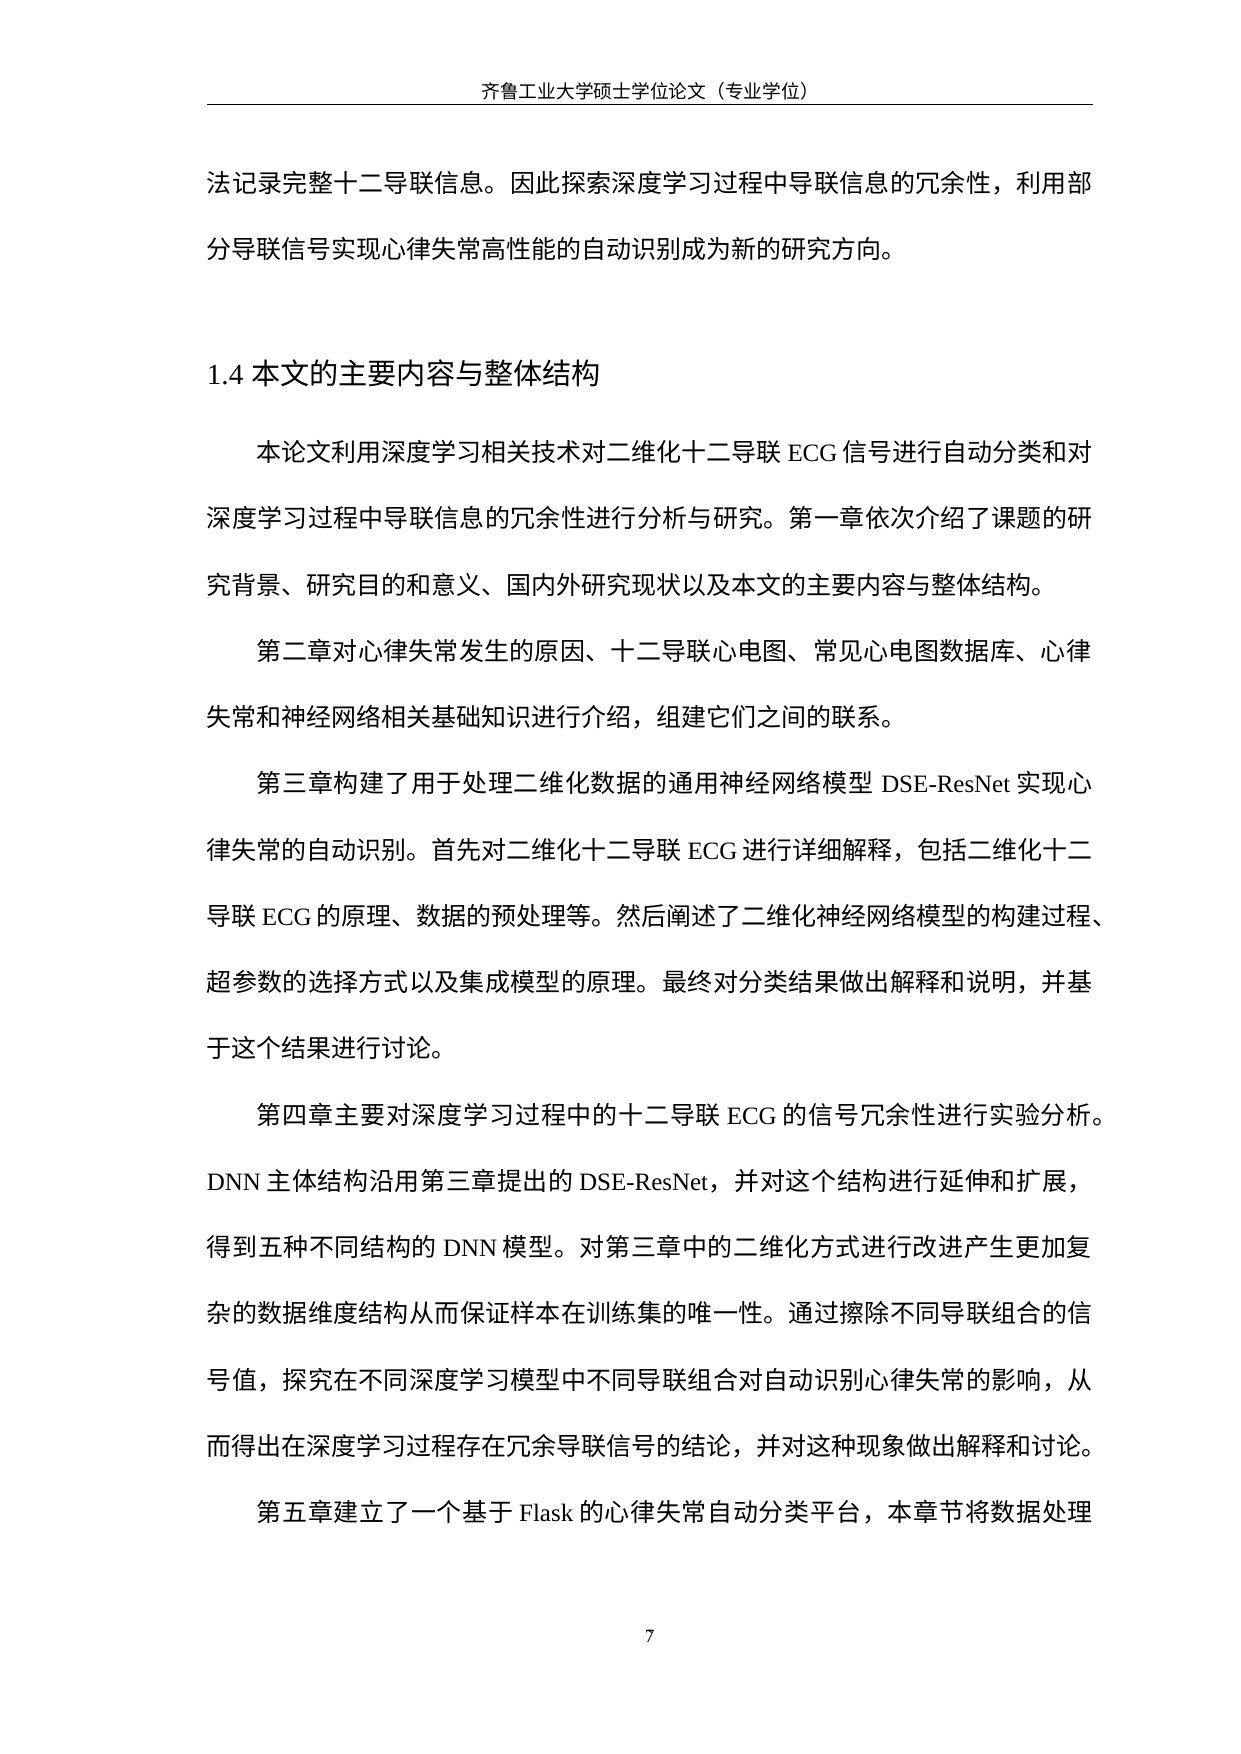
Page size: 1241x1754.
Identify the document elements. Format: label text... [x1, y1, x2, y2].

text 1.4 本文的主要内容与整体结构 [207, 339, 1093, 405]
text 第四章主要对深度学习过程中的十二导联ECG的信号冗余性进行实验分析。DNN主体结构沿用第三章提出的DSE-ResNet，并对这个结构进行延伸和扩展，得到五种不同结构的DNN模型。对第三章中的二维化方式进行改进产生更加复杂的数据维度结构从而保证样本在训练集的唯一性。通过擦除不同导联组合的信号值，探究在不同深度学习模型中不同导联组合对自动识别心律失常的影响，从而得出在深度学习过程存在冗余导联信号的结论，并对这种现象做出解释和讨论。 [207, 1080, 1093, 1478]
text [207, 1478, 1093, 1544]
text 本论文利用深度学习相关技术对二维化十二导联ECG信号进行自动分类和对深度学习过程中导联信息的冗余性进行分析与研究。第一章依次介绍了课题的研究背景、研究目的和意义、国内外研究现状以及本文的主要内容与整体结构。 [207, 418, 1093, 616]
text 第三章构建了用于处理二维化数据的通用神经网络模型DSE-ResNet实现心律失常的自动识别。首先对二维化十二导联ECG进行详细解释，包括二维化十二导联ECG的原理、数据的预处理等。然后阐述了二维化神经网络模型的构建过程、超参数的选择方式以及集成模型的原理。最终对分类结果做出解释和说明，并基于这个结果进行讨论。 [207, 749, 1093, 1080]
text 第二章对心律失常发生的原因、十二导联心电图、常见心电图数据库、心律失常和神经网络相关基础知识进行介绍，组建它们之间的联系。 [207, 616, 1093, 749]
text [207, 148, 1093, 314]
